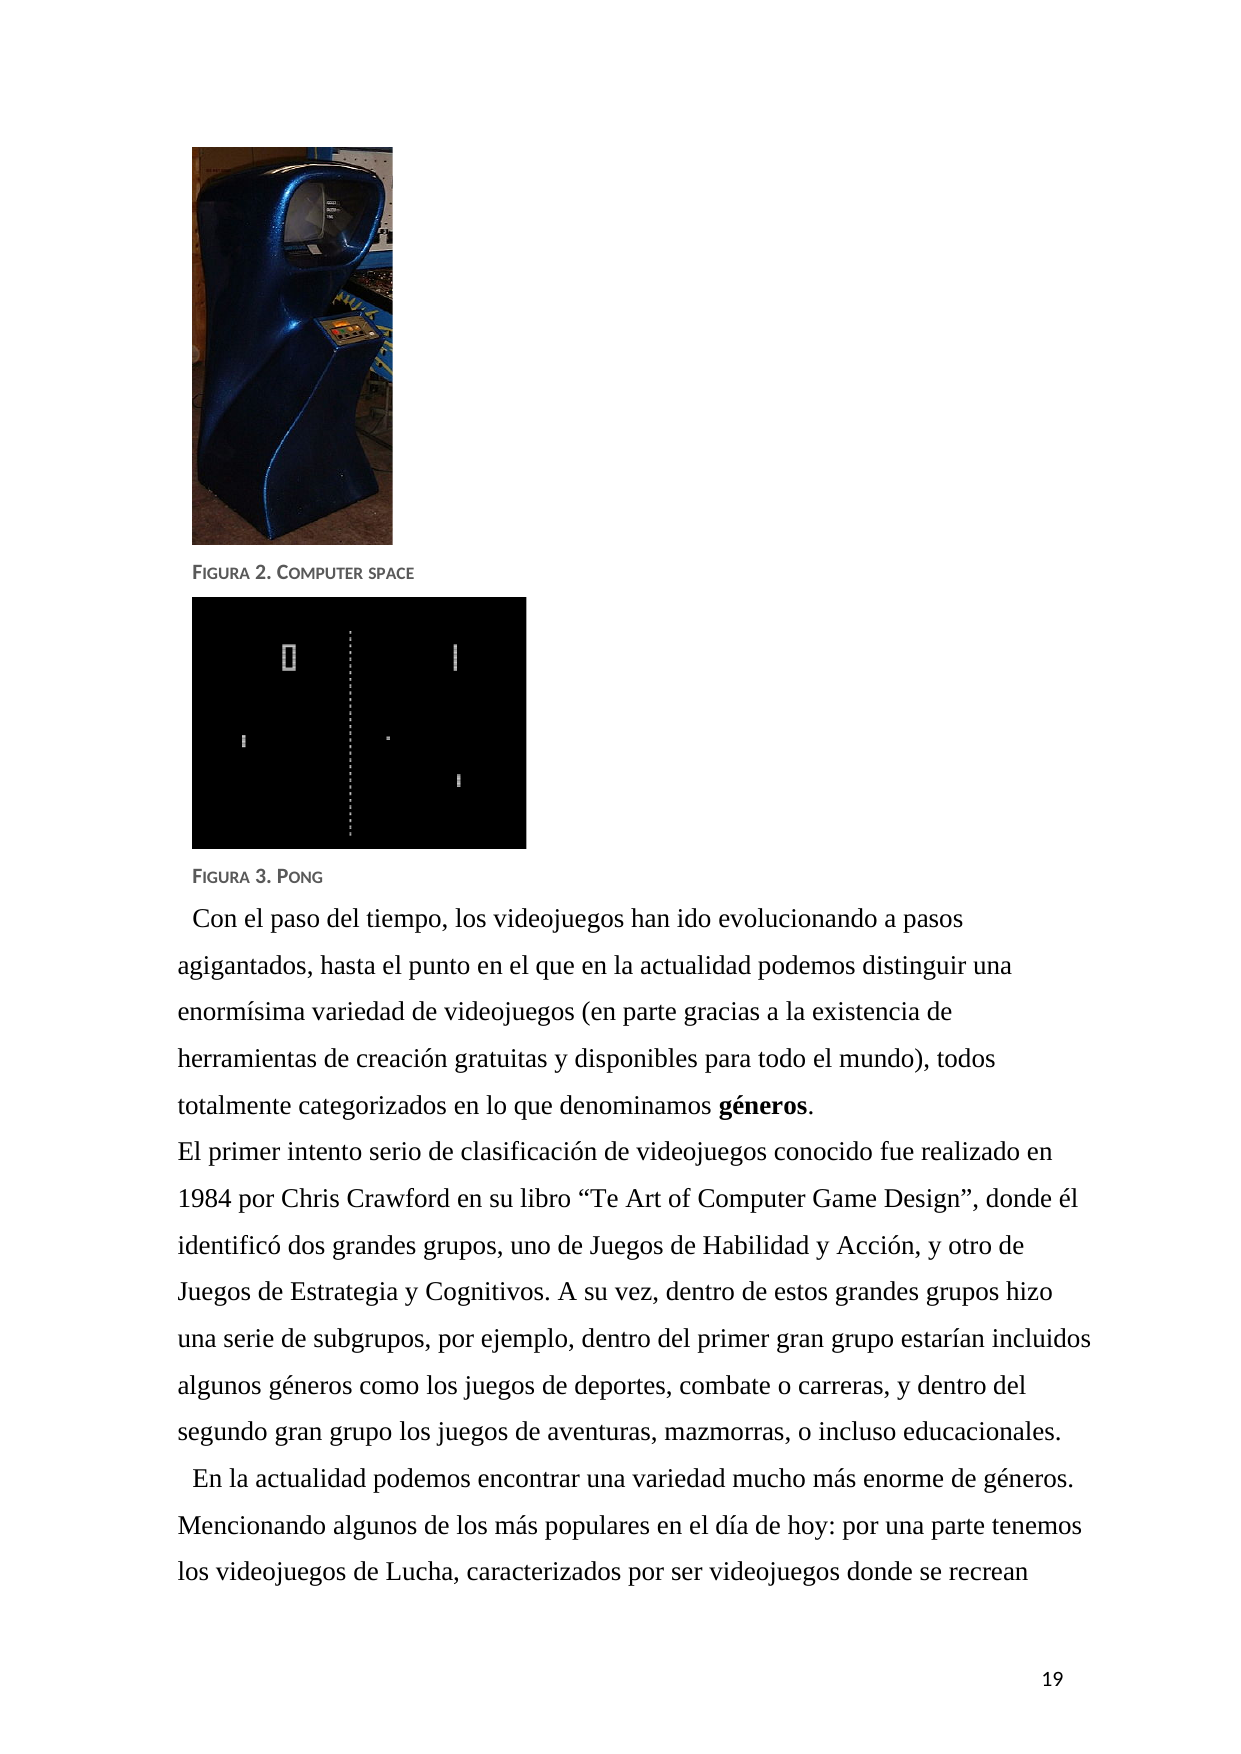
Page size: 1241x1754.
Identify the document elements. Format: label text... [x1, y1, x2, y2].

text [177, 1462, 1092, 1587]
text Figura 3. Pong [177, 862, 1092, 889]
picture [192, 597, 527, 849]
picture [192, 147, 393, 545]
text Con el paso del tiempo, los videojuegos han ido evolucionando a pasos agigantados, hasta el punto en el que en la actualidad podemos distinguir una enormísima variedad de videojuegos (en parte gracias a la existencia de herramientas de creación gratuitas y disponibles para todo el mundo), todos totalmente categorizados en lo que denominamos géneros. El primer intento serio de clasificación de videojuegos conocido fue realizado en 1984 por Chris Crawford en su libro “Te Art of Computer Game Design”, donde él identificó dos grandes grupos, uno de Juegos de Habilidad y Acción, y otro de Juegos de Estrategia y Cognitivos. A su vez, dentro de estos grandes grupos hizo una serie de subgrupos, por ejemplo, dentro del primer gran grupo estarían incluidos algunos géneros como los juegos de deportes, combate o carreras, y dentro del segundo gran grupo los juegos de aventuras, mazmorras, o incluso educacionales. [177, 902, 1092, 1447]
text Figura 2. Computer space [177, 558, 1092, 584]
